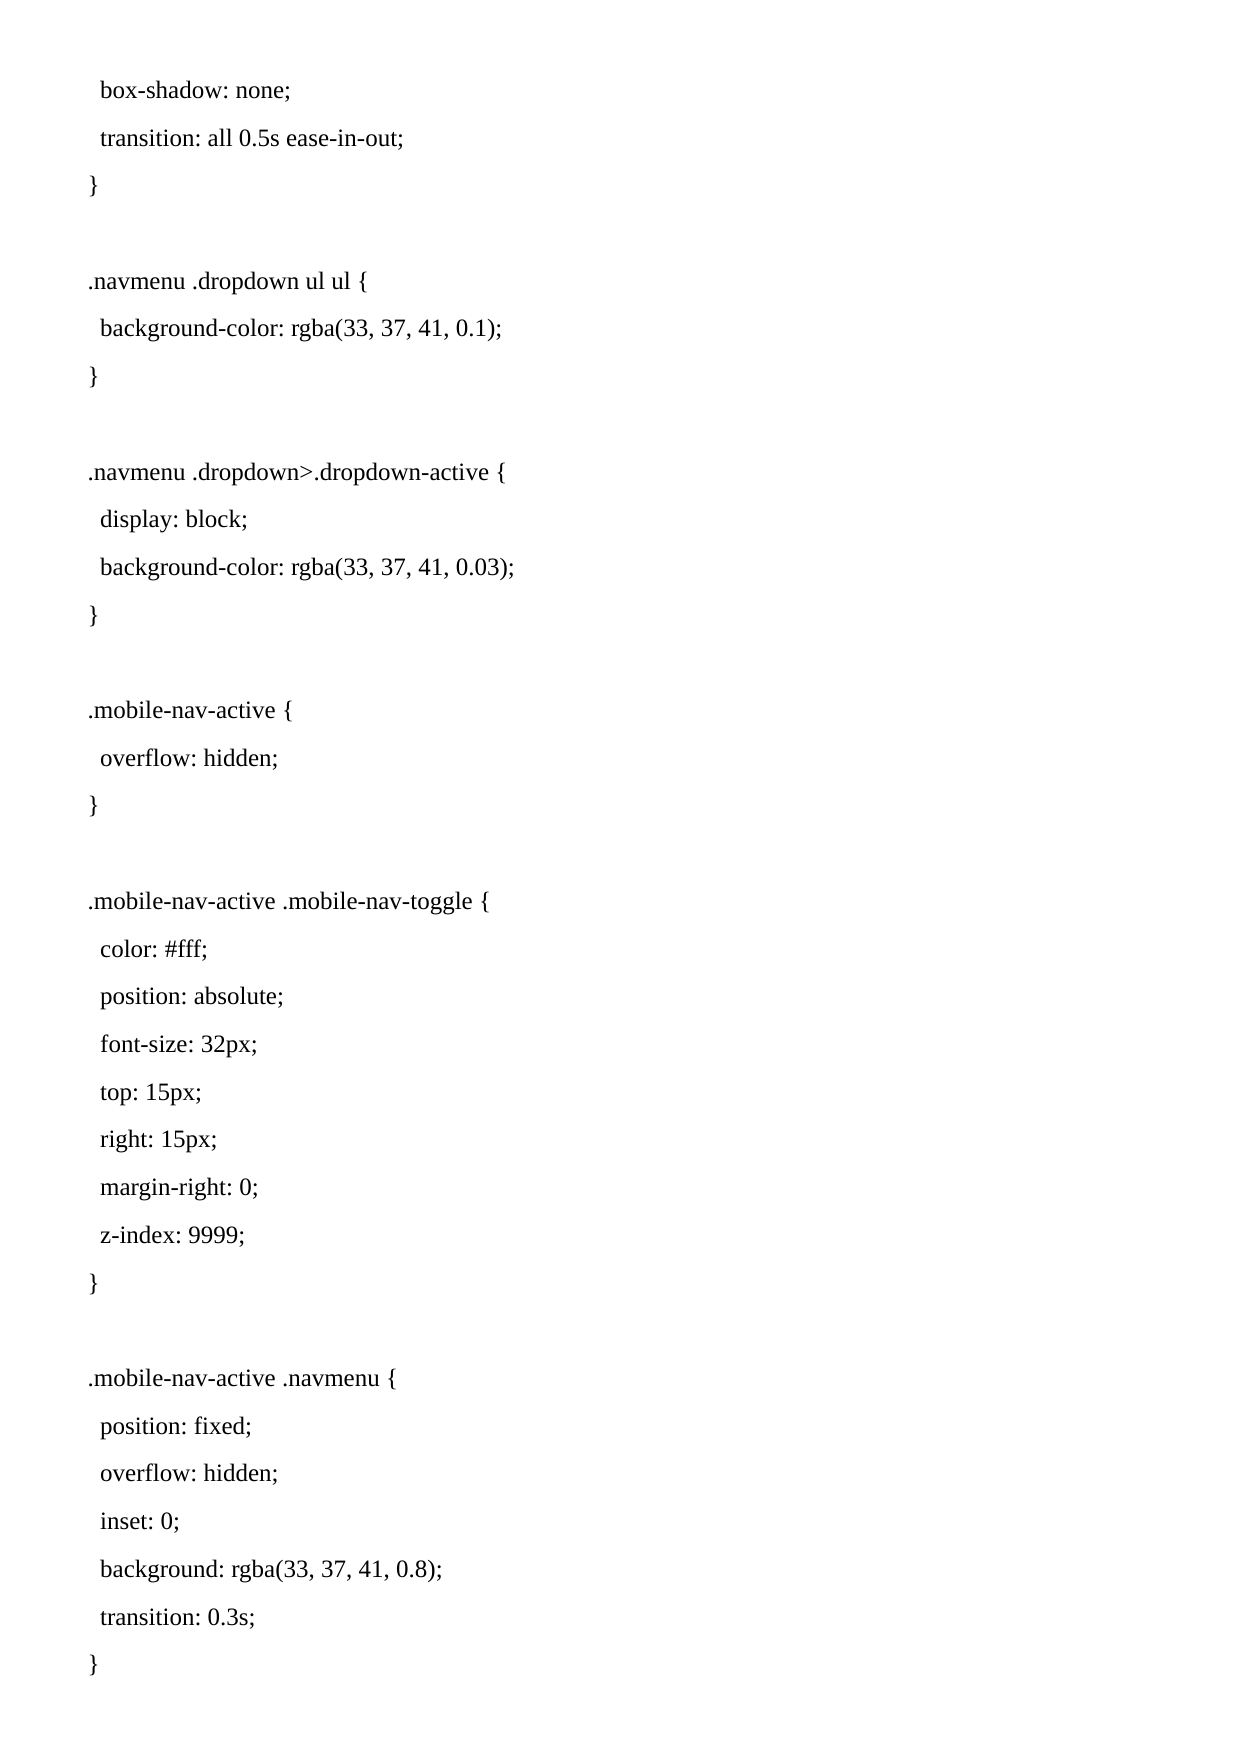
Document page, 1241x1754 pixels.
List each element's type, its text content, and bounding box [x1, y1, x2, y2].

text overflow: hidden; [75, 743, 1165, 772]
text position: absolute; [75, 981, 1165, 1010]
text transition: all 0.5s ease-in-out; [75, 123, 1165, 151]
text } [75, 600, 1165, 628]
text overflow: hidden; [75, 1458, 1165, 1487]
text right: 15px; [75, 1124, 1165, 1153]
text } [75, 1649, 1165, 1678]
text .navmenu .dropdown>.dropdown-active { [75, 457, 1165, 485]
text .mobile-nav-active { [75, 695, 1165, 724]
text font-size: 32px; [75, 1029, 1165, 1058]
text .mobile-nav-active .mobile-nav-toggle { [75, 886, 1165, 915]
text } [75, 361, 1165, 390]
text } [75, 1268, 1165, 1296]
text background-color: rgba(33, 37, 41, 0.03); [75, 552, 1165, 581]
text top: 15px; [75, 1077, 1165, 1106]
text display: block; [75, 504, 1165, 533]
text z-index: 9999; [75, 1220, 1165, 1249]
text background: rgba(33, 37, 41, 0.8); [75, 1554, 1165, 1583]
text box-shadow: none; [75, 75, 1165, 104]
text inset: 0; [75, 1506, 1165, 1535]
text transition: 0.3s; [75, 1602, 1165, 1630]
text } [75, 791, 1165, 819]
text position: fixed; [75, 1411, 1165, 1439]
text color: #fff; [75, 934, 1165, 962]
text .navmenu .dropdown ul ul { [75, 266, 1165, 294]
text background-color: rgba(33, 37, 41, 0.1); [75, 313, 1165, 342]
text .mobile-nav-active .navmenu { [75, 1363, 1165, 1392]
text } [75, 170, 1165, 199]
text margin-right: 0; [75, 1172, 1165, 1201]
